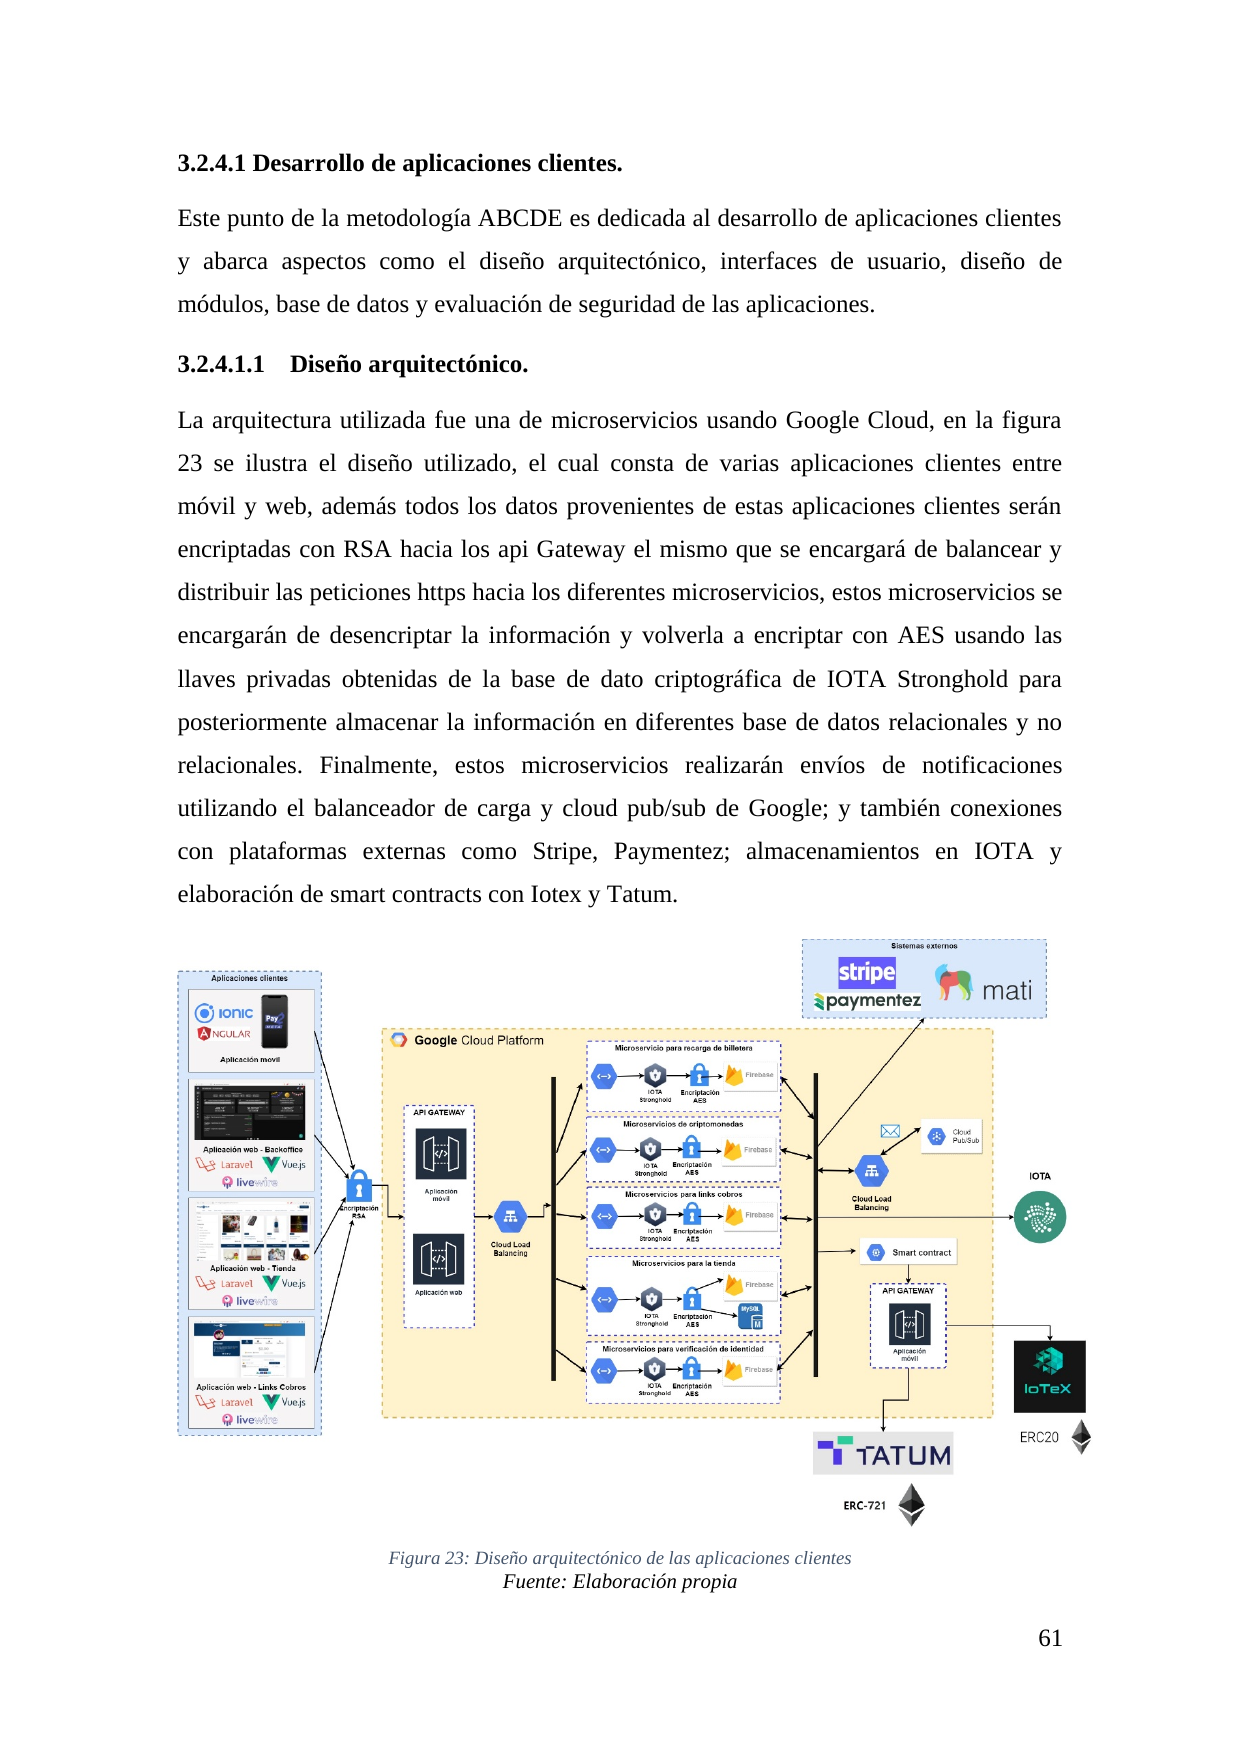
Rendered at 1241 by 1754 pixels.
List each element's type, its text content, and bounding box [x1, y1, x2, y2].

list Diseño arquitectónico. [177, 349, 1063, 378]
text Figura : Diseño arquitectónico de las aplicaciones clientes [177, 1547, 1063, 1569]
list Desarrollo de aplicaciones clientes. [177, 148, 1063, 176]
picture [177, 939, 1093, 1529]
text La arquitectura utilizada fue una de microservicios usando Google Cloud, en la figura 23 se ilustra el diseño utilizado, el cual consta de varias aplicaciones clientes entre móvil y web, además todos los datos provenientes de estas aplicaciones clientes serán encriptadas con RSA hacia los api Gateway el mismo que se encargará de balancear y distribuir las peticiones https hacia los diferentes microservicios, estos microservicios se encargarán de desencriptar la información y volverla a encriptar con AES usando las llaves privadas obtenidas de la base de dato criptográfica de IOTA Stronghold para posteriormente almacenar la información en diferentes base de datos relacionales y no relacionales. Finalmente, estos microservicios realizarán envíos de notificaciones utilizando el balanceador de carga y cloud pub/sub de Google; y también conexiones con plataformas externas como Stripe, Paymentez; almacenamientos en IOTA y elaboración de smart contracts con Iotex y Tatum. [177, 405, 1063, 908]
text Fuente: Elaboración propia [177, 1569, 1063, 1593]
text Este punto de la metodología ABCDE es dedicada al desarrollo de aplicaciones clientes y abarca aspectos como el diseño arquitectónico, interfaces de usuario, diseño de módulos, base de datos y evaluación de seguridad de las aplicaciones. [177, 203, 1063, 318]
